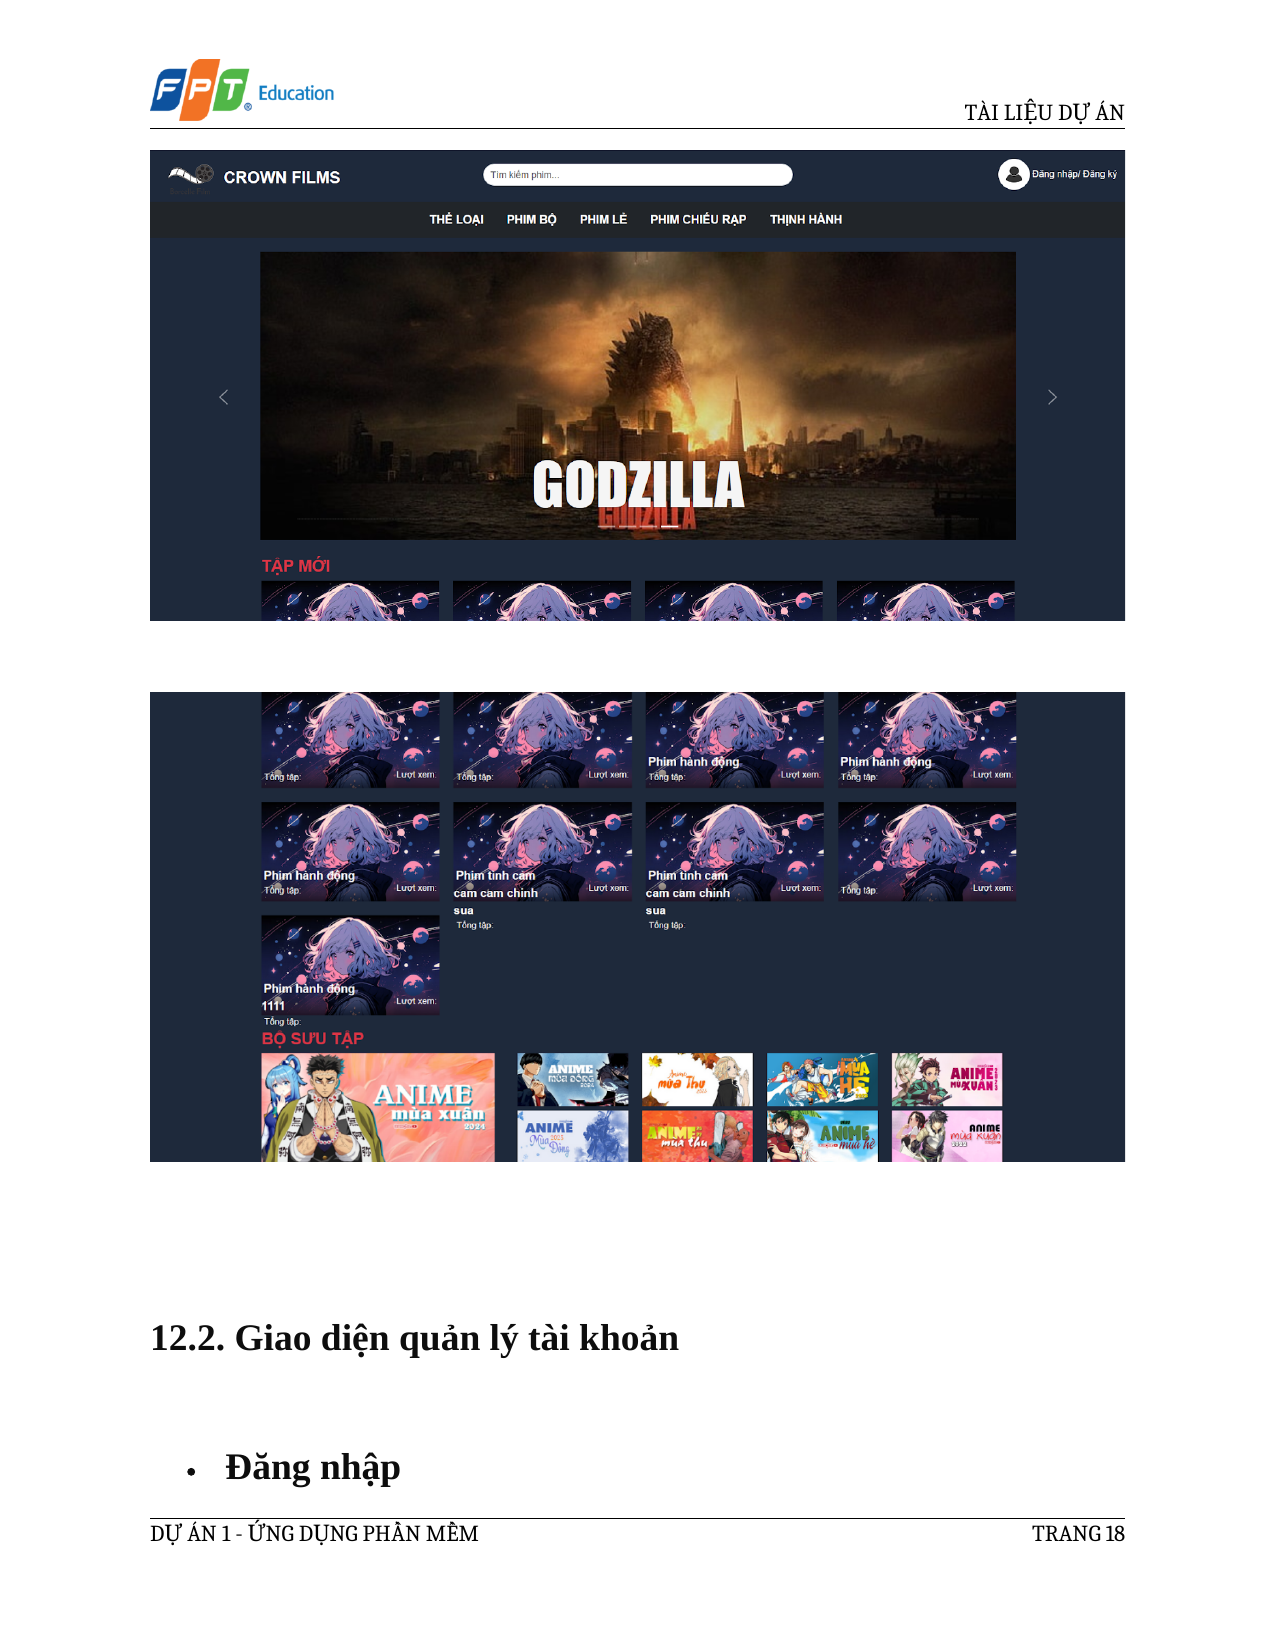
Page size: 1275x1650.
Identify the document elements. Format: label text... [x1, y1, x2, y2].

list Đăng nhập [187, 1444, 1125, 1487]
text 12.2. Giao diện quản lý tài khoản [150, 1316, 1125, 1359]
picture [150, 150, 1125, 621]
picture [150, 692, 1125, 1162]
picture [150, 59, 336, 121]
